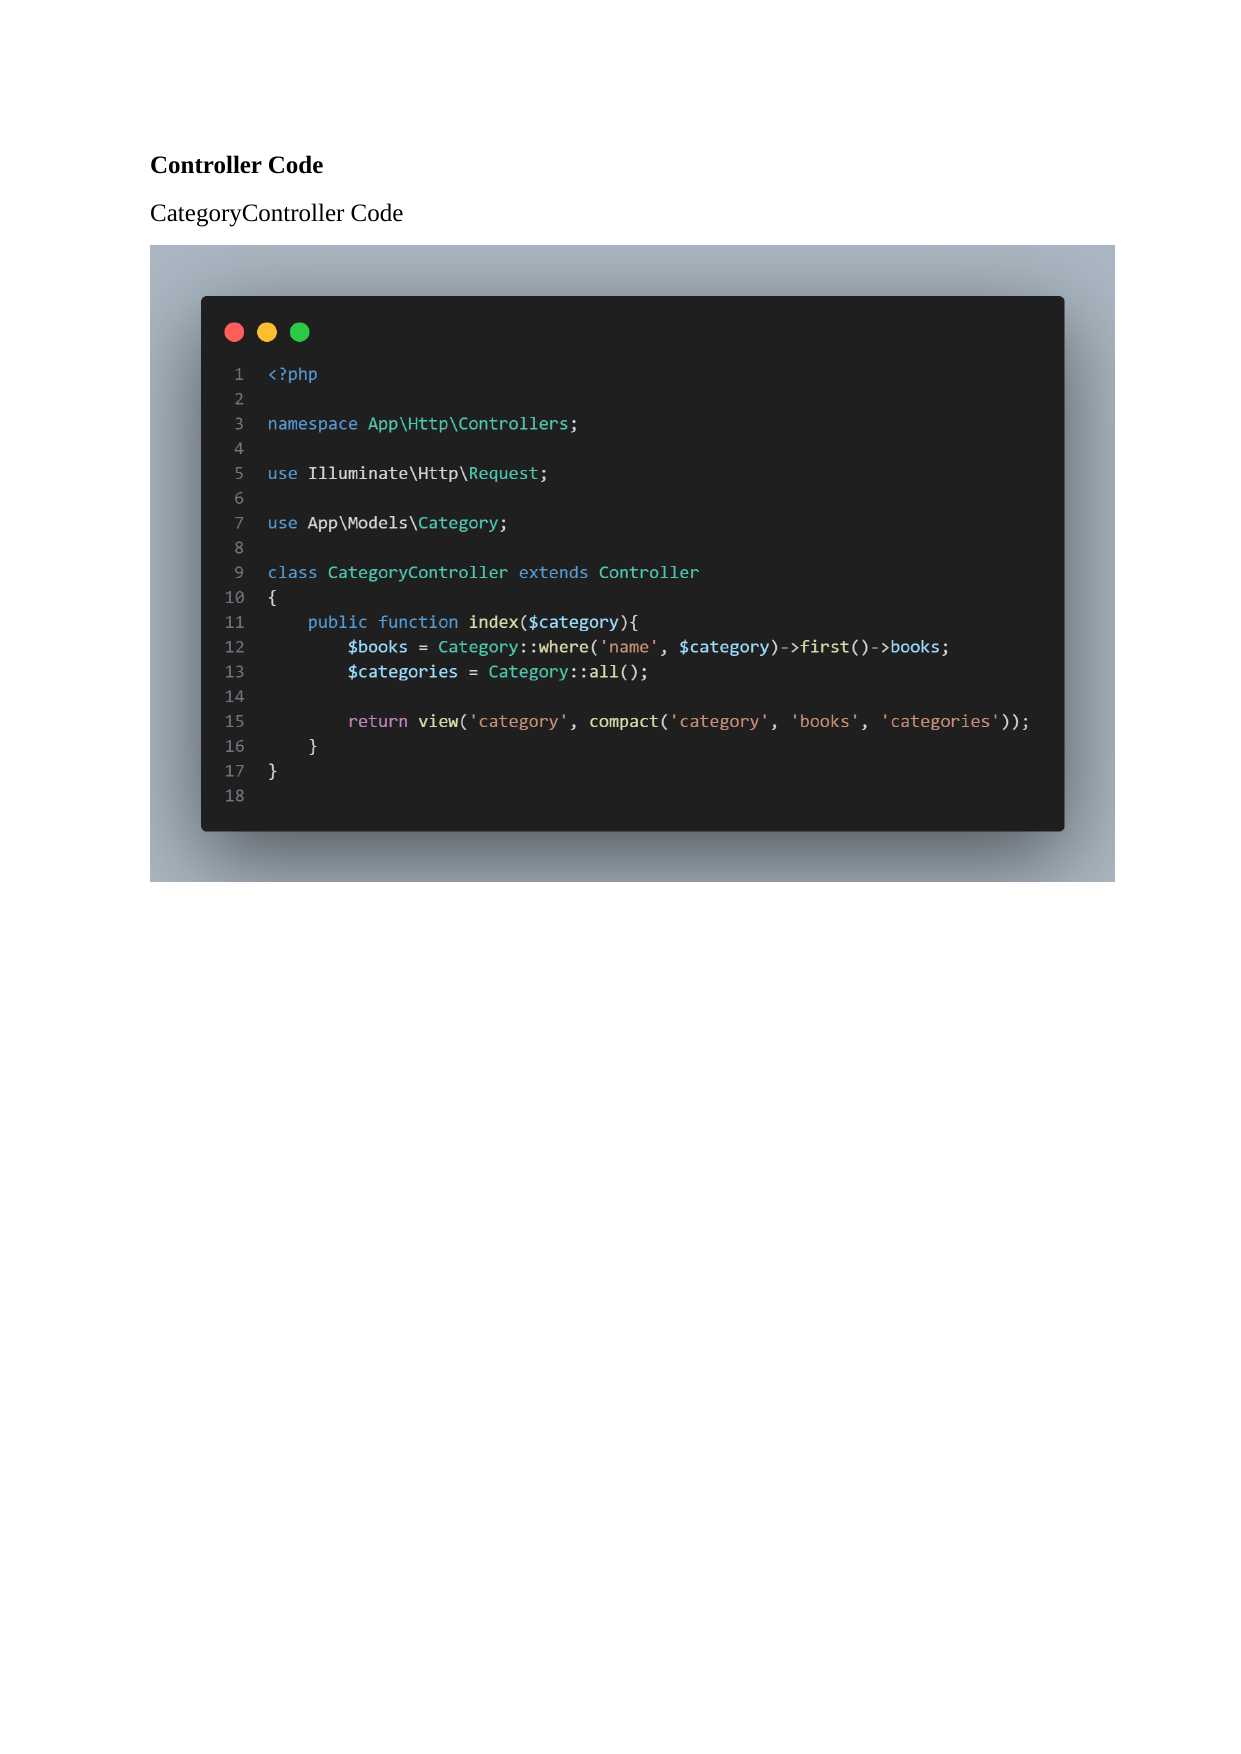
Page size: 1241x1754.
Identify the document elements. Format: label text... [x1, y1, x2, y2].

text Controller Code [150, 150, 1090, 179]
picture [150, 245, 1115, 882]
text CategoryController Code [150, 198, 1090, 226]
